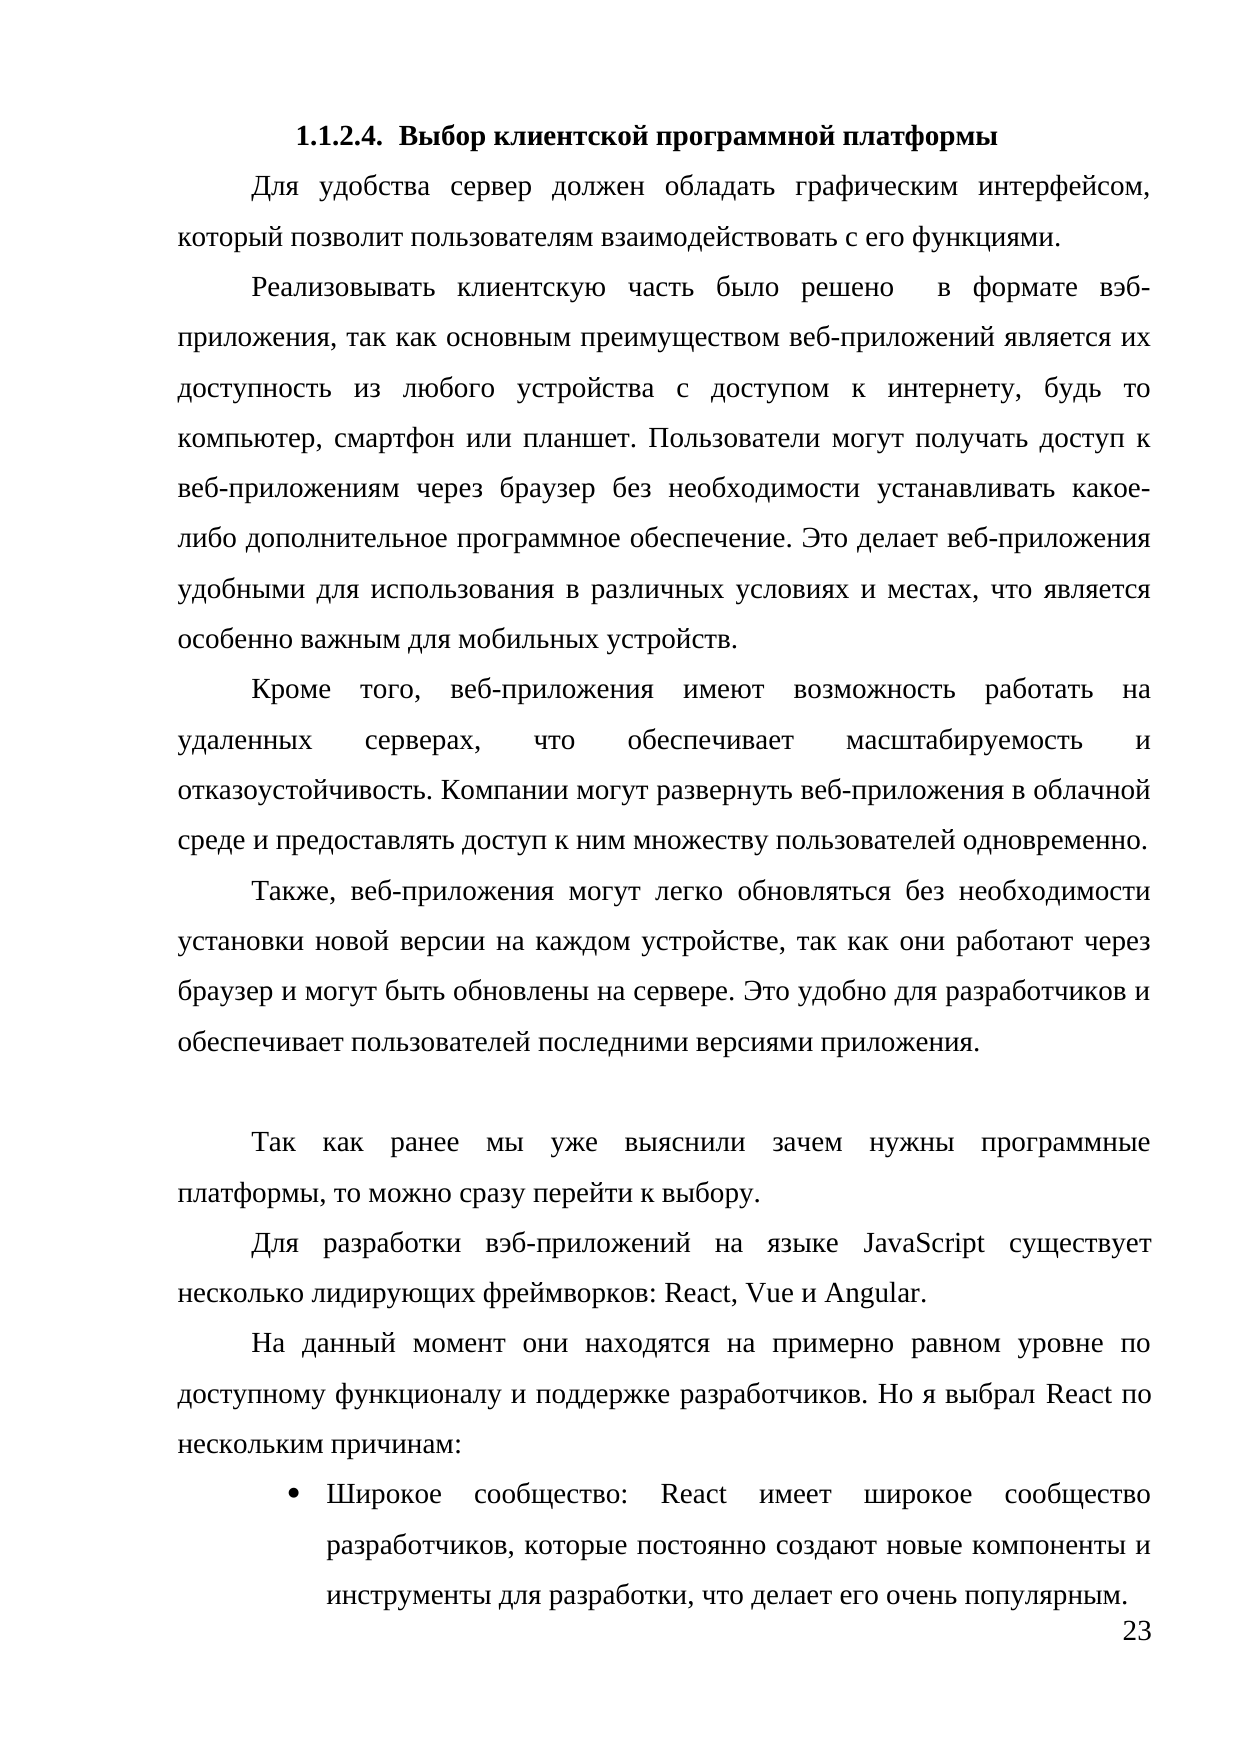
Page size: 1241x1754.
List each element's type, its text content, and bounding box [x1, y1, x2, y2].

text На данный момент они находятся на примерно равном уровне по доступному функционалу и поддержке разработчиков. Но я выбрал React по нескольким причинам: [177, 1326, 1152, 1460]
text Кроме того, веб-приложения имеют возможность работать на удаленных серверах, что обеспечивает масштабируемость и отказоустойчивость. Компании могут развернуть веб-приложения в облачной среде и предоставлять доступ к ним множеству пользователей одновременно. [177, 672, 1152, 856]
text Также, веб-приложения могут легко обновляться без необходимости установки новой версии на каждом устройстве, так как они работают через браузер и могут быть обновлены на сервере. Это удобно для разработчиков и обеспечивает пользователей последними версиями приложения. [177, 873, 1152, 1057]
list Широкое сообщество: React имеет широкое сообщество разработчиков, которые постоянно создают новые компоненты и инструменты для разработки, что делает его очень популярным. [288, 1477, 1152, 1611]
subtitle Выбор клиентской программной платформы [295, 118, 1152, 152]
text Реализовывать клиентскую часть было решено в формате вэб-приложения, так как основным преимуществом веб-приложений является их доступность из любого устройства с доступом к интернету, будь то компьютер, смартфон или планшет. Пользователи могут получать доступ к веб-приложениям через браузер без необходимости устанавливать какое-либо дополнительное программное обеспечение. Это делает веб-приложения удобными для использования в различных условиях и местах, что является особенно важным для мобильных устройств. [177, 269, 1152, 655]
text Для разработки вэб-приложений на языке JavaScript существует несколько лидирующих фреймворков: React, Vue и Angular. [177, 1225, 1152, 1309]
text Для удобства сервер должен обладать графическим интерфейсом, который позволит пользователям взаимодействовать с его функциями. [177, 168, 1152, 252]
text Так как ранее мы уже выяснили зачем нужны программные платформы, то можно сразу перейти к выбору. [177, 1124, 1152, 1208]
